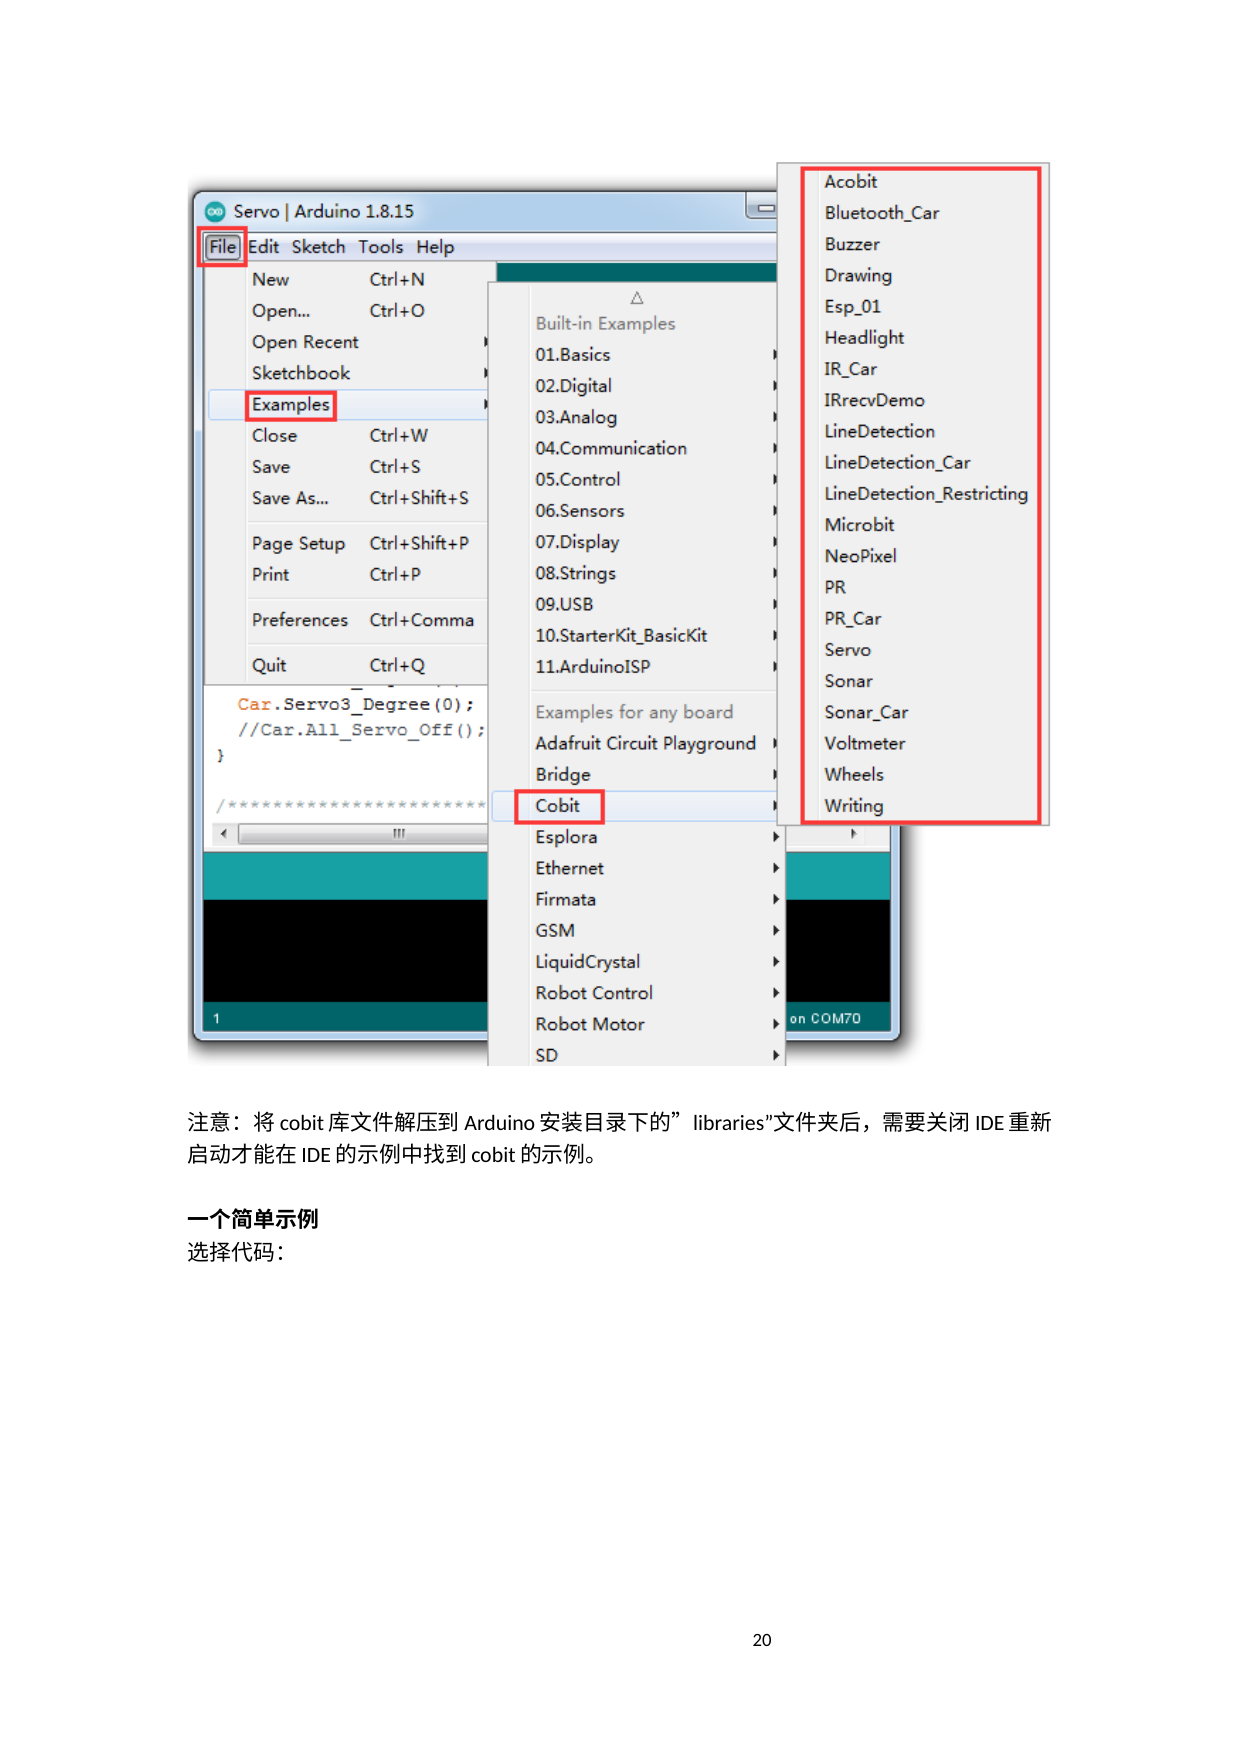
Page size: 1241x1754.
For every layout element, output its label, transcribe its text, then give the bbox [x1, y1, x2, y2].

text 选择代码： [187, 1234, 1053, 1267]
picture [187, 162, 1053, 1066]
text 注意：将cobit库文件解压到Arduino安装目录下的”libraries”文件夹后，需要关闭IDE重新启动才能在IDE的示例中找到cobit的示例。 [187, 1104, 1053, 1169]
text 一个简单示例 [187, 1202, 1053, 1234]
